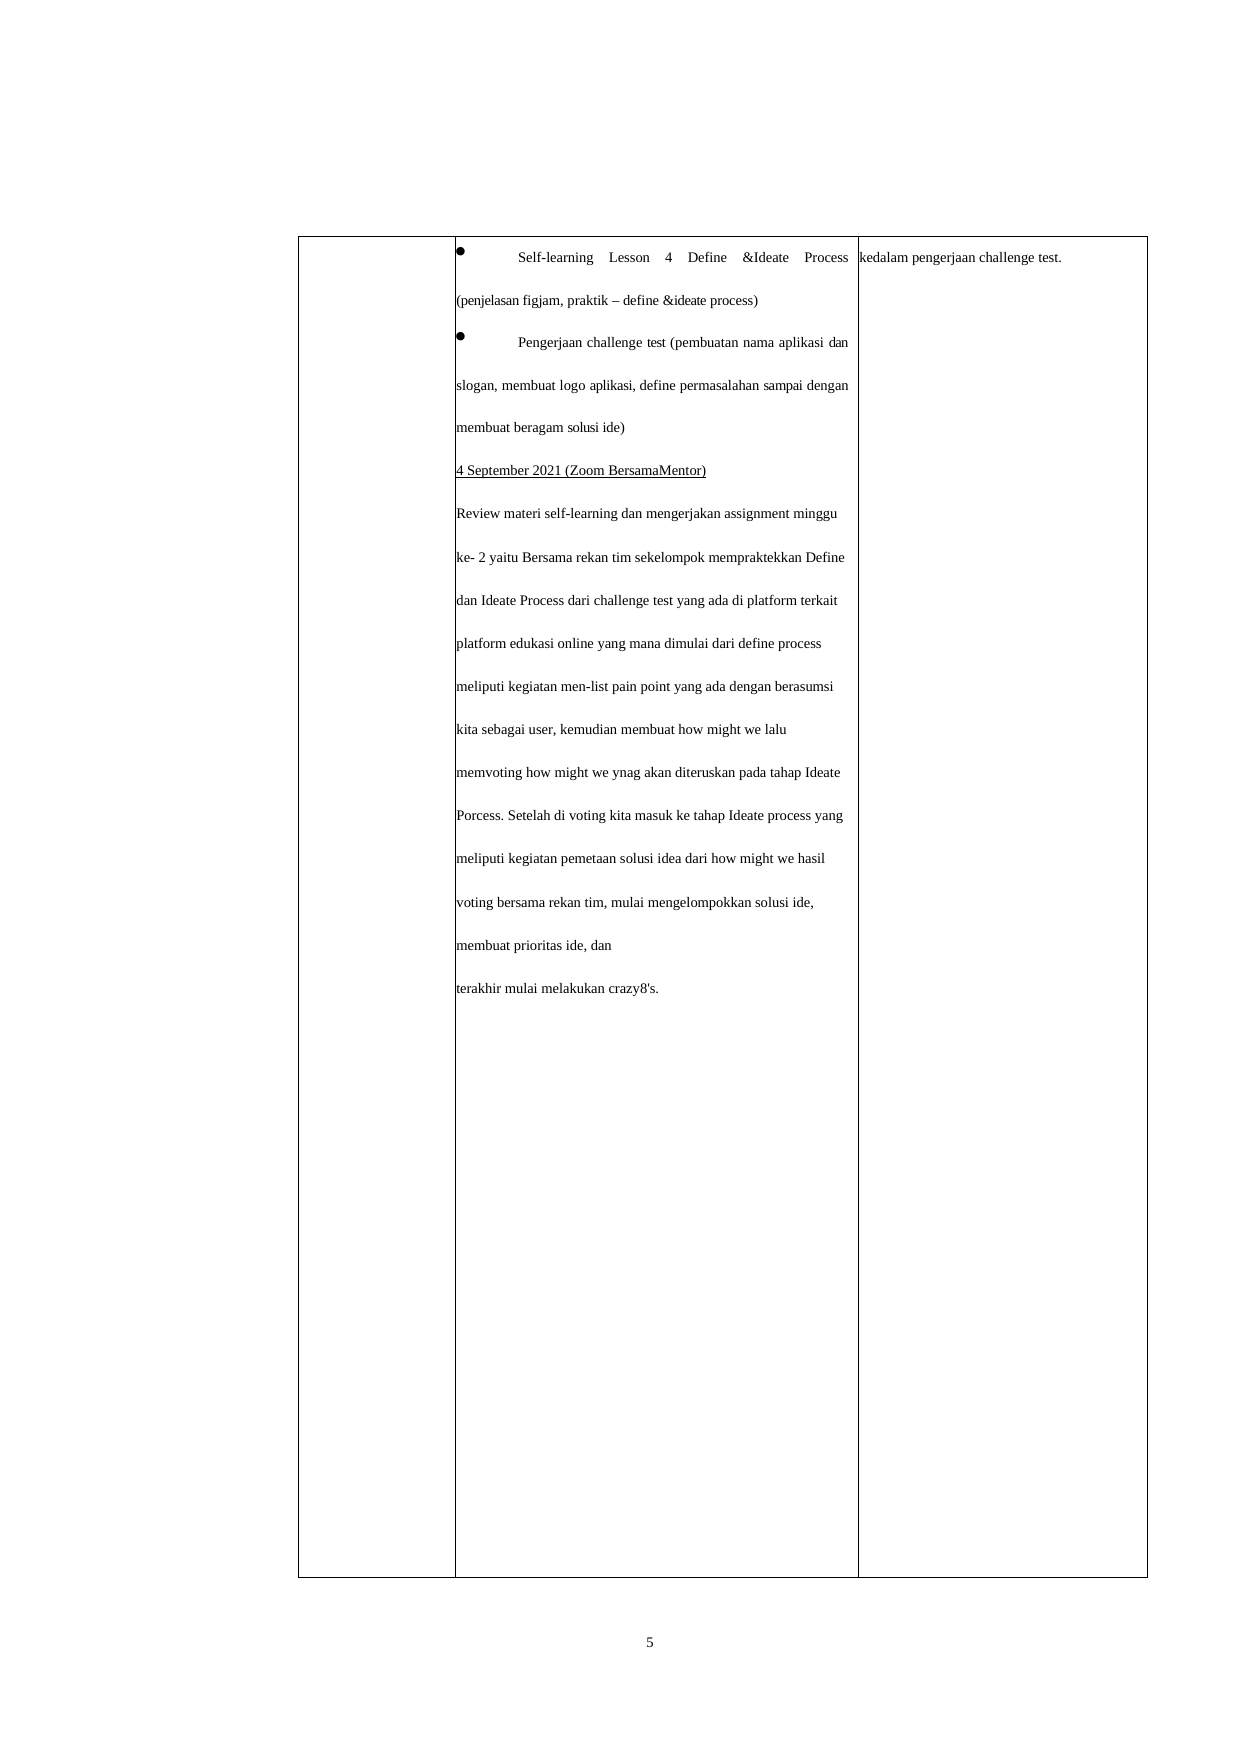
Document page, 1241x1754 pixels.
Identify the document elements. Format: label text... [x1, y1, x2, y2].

table_header Self-learning Lesson 4 Define &Ideate Process (penjelasan figjam, praktik – define &ideate process) Pengerjaan challenge test (pembuatan nama aplikasi dan slogan, membuat logo aplikasi, define permasalahan sampai dengan membuat beragam solusi ide) 4 September 2021 (Zoom BersamaMentor) Review materi self-learning dan mengerjakan assignment minggu ke- 2 yaitu Bersama rekan tim sekelompok mempraktekkan Define dan Ideate Process dari challenge test yang ada di platform terkait platform edukasi online yang mana dimulai dari define process meliputi kegiatan men-list pain point yang ada dengan berasumsi kita sebagai user, kemudian membuat how might we lalu memvoting how might we ynag akan diteruskan pada tahap Ideate Porcess. Setelah di voting kita masuk ke tahap Ideate process yang meliputi kegiatan pemetaan solusi idea dari how might we hasil voting bersama rekan tim, mulai mengelompokkan solusi ide, membuat prioritas ide, dan terakhir mulai melakukan crazy8's. [456, 237, 858, 1577]
table_header kedalam pengerjaan challenge test. [859, 237, 1147, 1577]
table_header [299, 237, 455, 1577]
